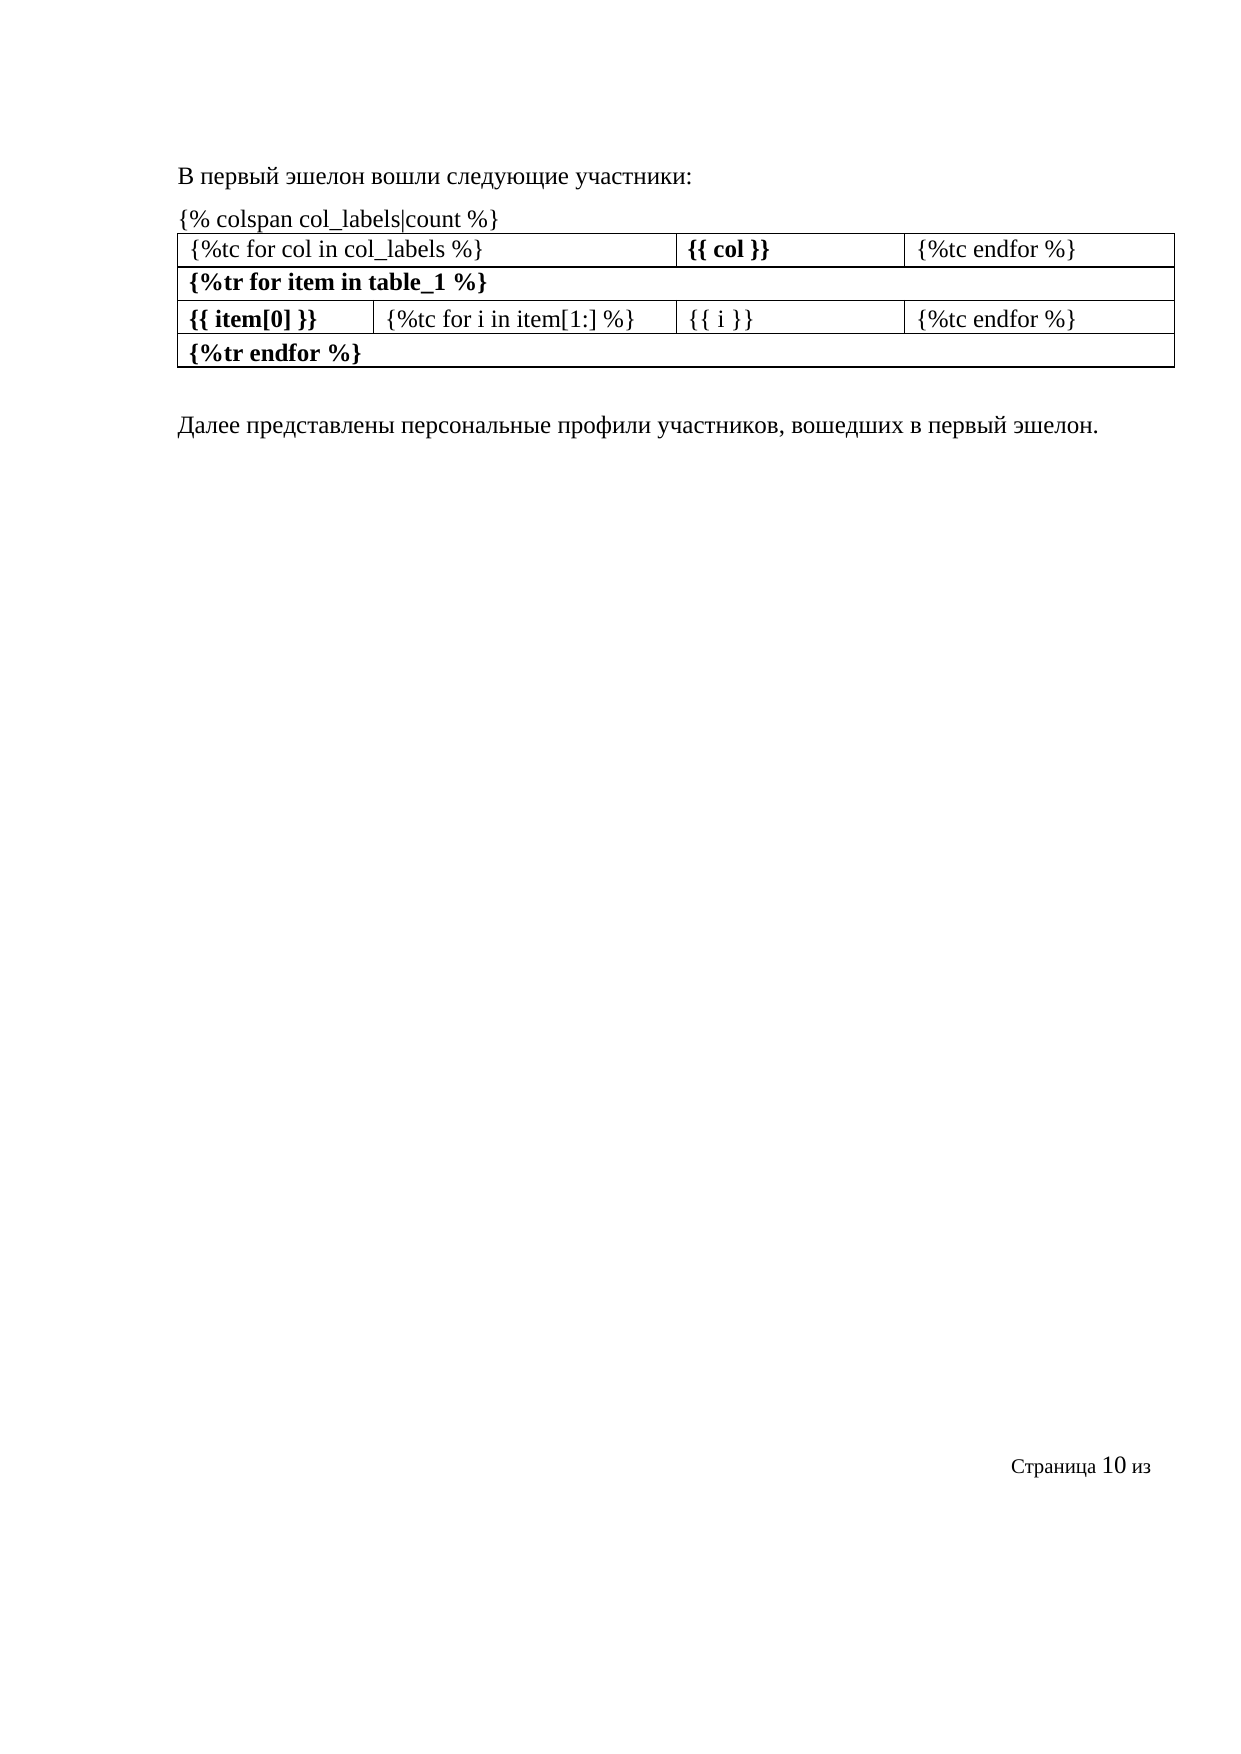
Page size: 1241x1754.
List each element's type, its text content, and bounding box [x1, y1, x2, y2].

table_cell {{ item[0] }} [178, 301, 373, 333]
text Далее представлены персональные профили участников, вошедших в первый эшелон. [177, 411, 1152, 439]
table_cell {%tc for i in item[1:] %} [374, 301, 676, 333]
text В первый эшелон вошли следующие участники: [177, 161, 1152, 190]
table_header {{ col }} [677, 234, 904, 266]
table_cell {%tr endfor %} [178, 334, 1174, 366]
table_header {%tc for col in col_labels %} [178, 234, 676, 266]
table_cell {{ i }} [677, 301, 904, 333]
table_cell {%tc endfor %} [905, 301, 1174, 333]
table_cell {%tr for item in table_1 %} [178, 268, 1174, 300]
table_header {%tc endfor %} [905, 234, 1174, 266]
text {% colspan col_labels|count %} [177, 204, 1152, 233]
